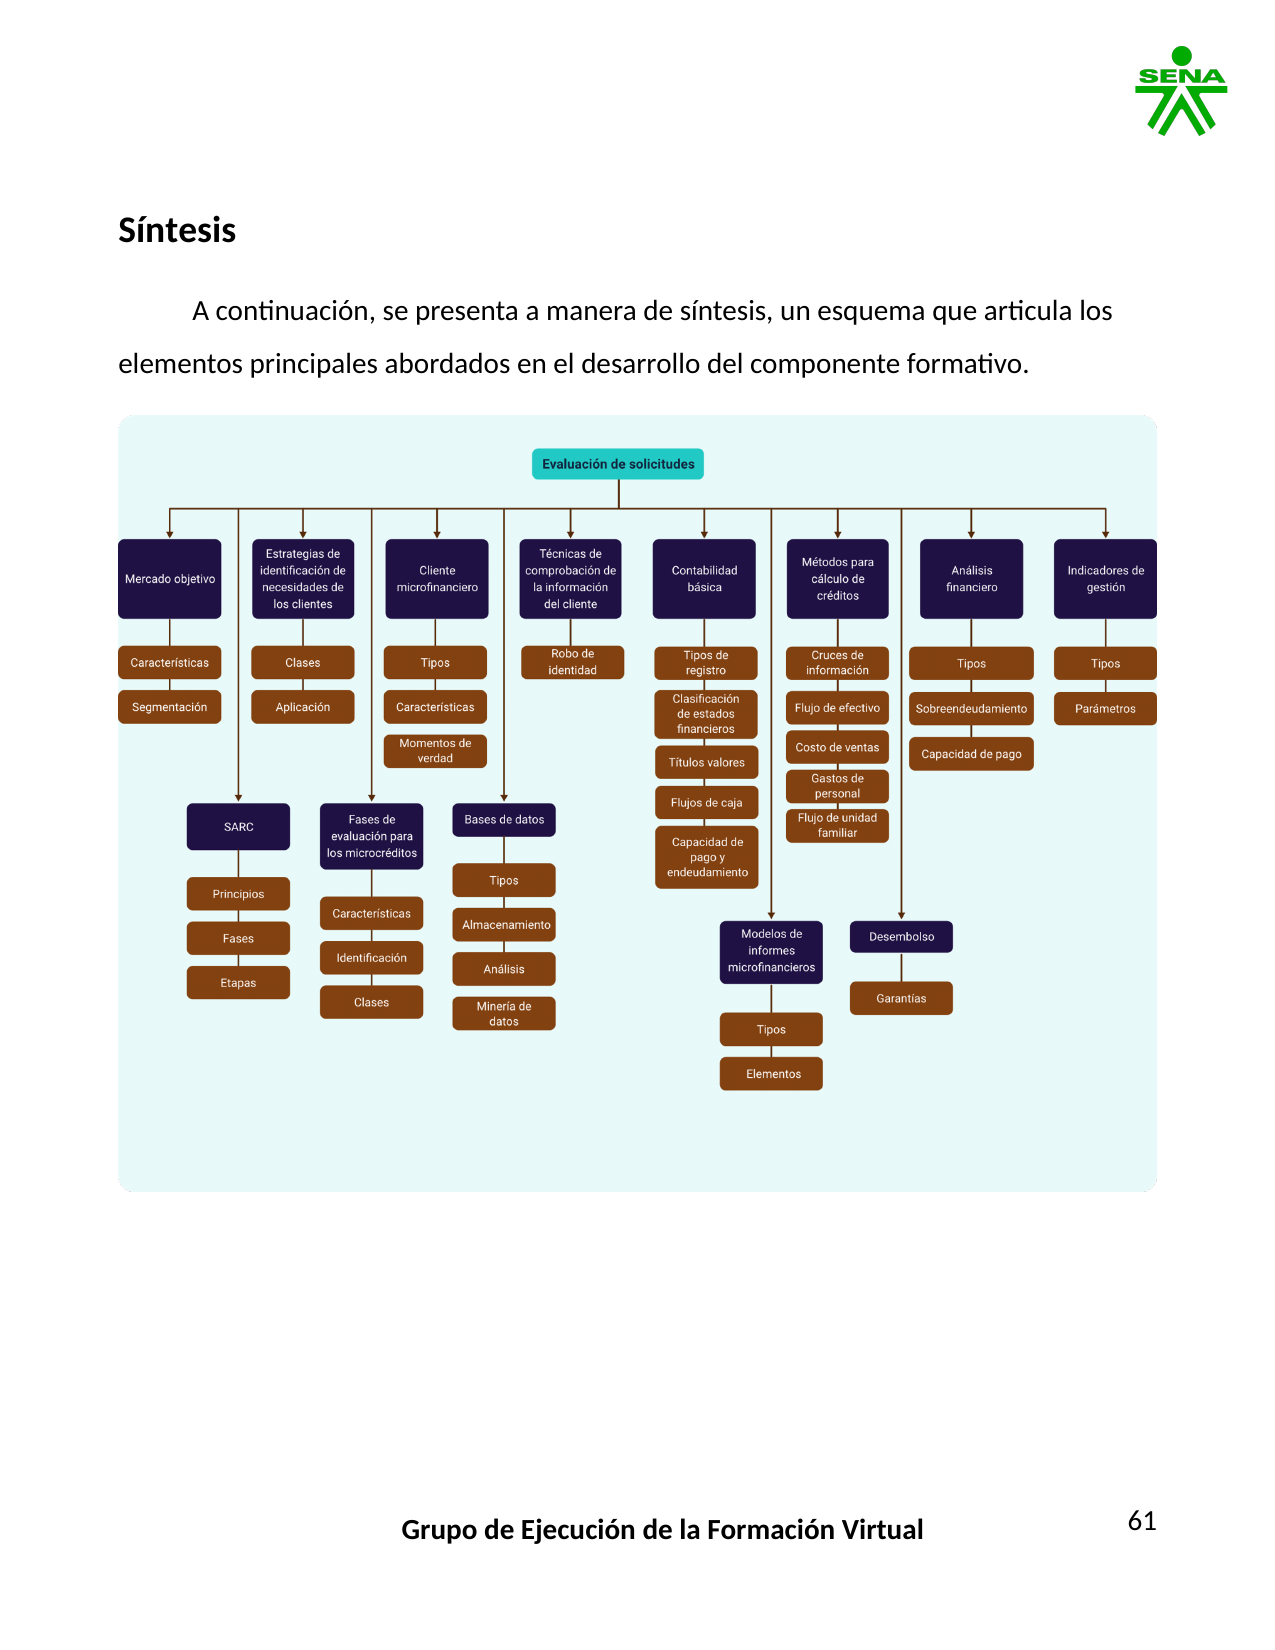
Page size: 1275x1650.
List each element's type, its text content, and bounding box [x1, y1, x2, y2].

text Síntesis [118, 206, 1157, 252]
picture [118, 415, 1157, 1192]
text A continuación, se presenta a manera de síntesis, un esquema que articula los elementos principales abordados en el desarrollo del componente formativo. [118, 292, 1157, 381]
picture [1135, 46, 1228, 136]
